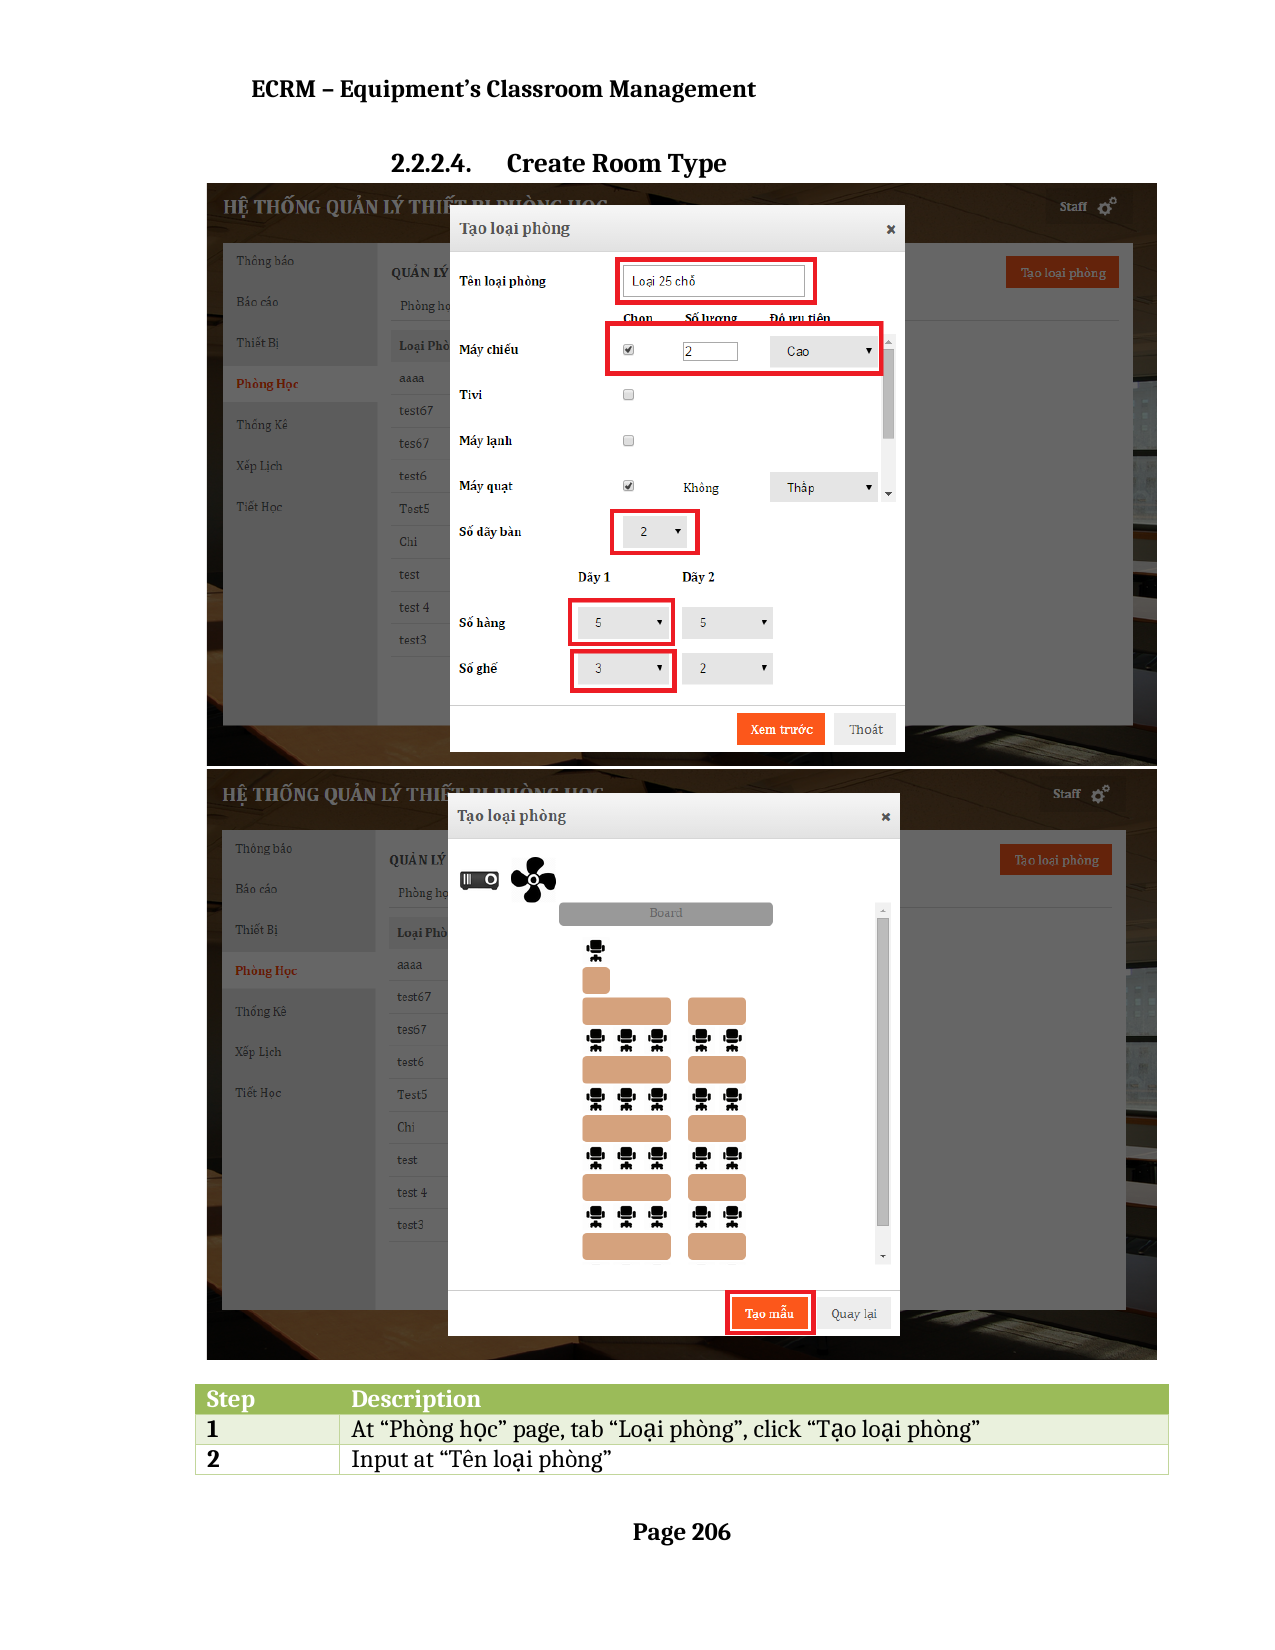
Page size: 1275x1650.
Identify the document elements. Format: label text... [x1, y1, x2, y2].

list Create Room Type [391, 148, 1157, 179]
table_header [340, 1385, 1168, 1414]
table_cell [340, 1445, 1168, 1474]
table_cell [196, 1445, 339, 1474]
picture [206, 769, 1157, 1360]
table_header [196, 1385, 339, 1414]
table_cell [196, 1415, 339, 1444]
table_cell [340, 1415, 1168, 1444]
picture [206, 183, 1157, 766]
